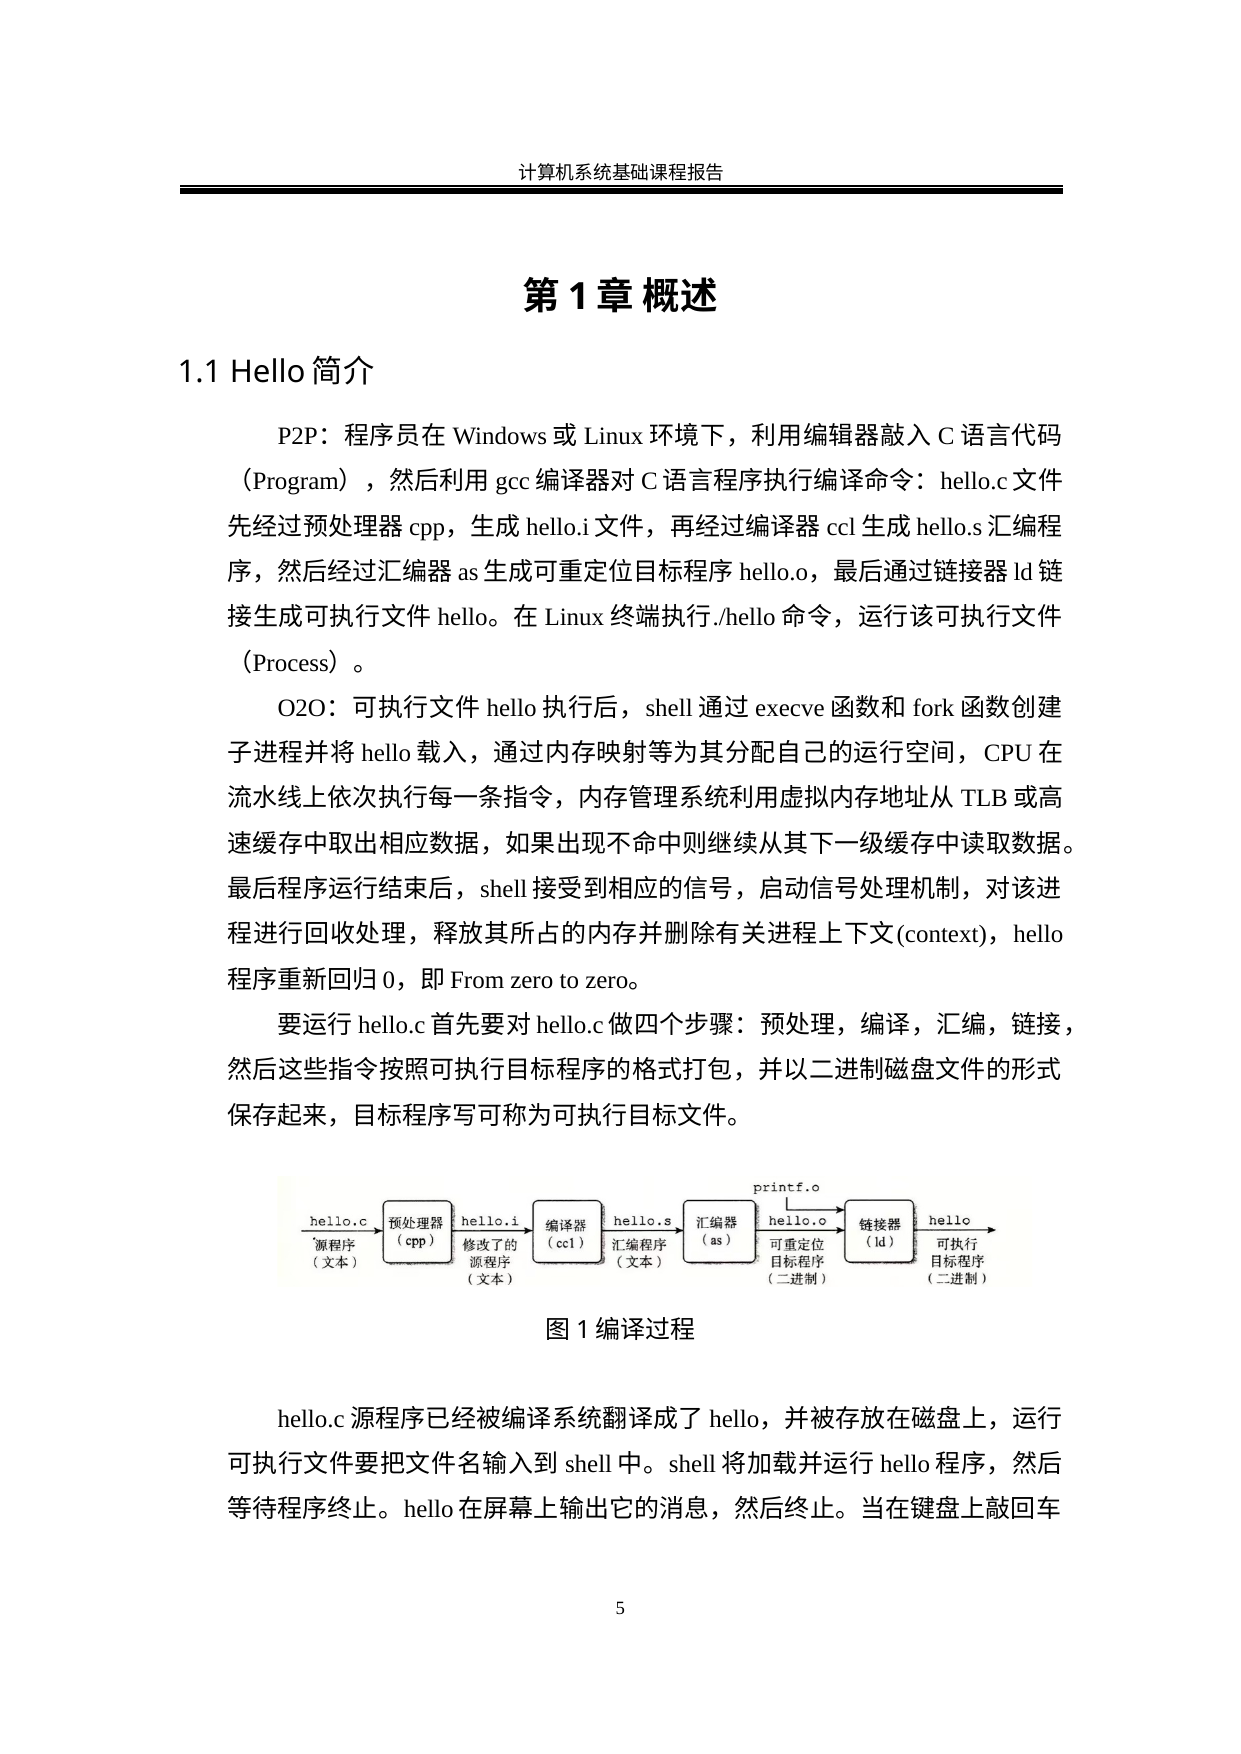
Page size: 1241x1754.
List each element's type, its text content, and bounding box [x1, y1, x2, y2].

text P2P：程序员在Windows或Linux环境下，利用编辑器敲入C语言代码（Program），然后利用gcc编译器对C语言程序执行编译命令：hello.c文件先经过预处理器cpp，生成hello.i文件，再经过编译器ccl生成hello.s汇编程序，然后经过汇编器as生成可重定位目标程序hello.o，最后通过链接器ld链接生成可执行文件hello。在Linux终端执行./hello命令，运行该可执行文件（Process）。 [227, 415, 1063, 678]
text 要运行hello.c首先要对hello.c做四个步骤：预处理，编译，汇编，链接，然后这些指令按照可执行目标程序的格式打包，并以二进制磁盘文件的形式保存起来，目标程序写可称为可执行目标文件。 [227, 1004, 1063, 1131]
text O2O：可执行文件hello执行后，shell通过execve函数和fork函数创建子进程并将hello载入，通过内存映射等为其分配自己的运行空间，CPU在流水线上依次执行每一条指令，内存管理系统利用虚拟内存地址从TLB或高速缓存中取出相应数据，如果出现不命中则继续从其下一级缓存中读取数据。最后程序运行结束后，shell接受到相应的信号，启动信号处理机制，对该进程进行回收处理，释放其所占的内存并删除有关进程上下文(context)，hello程序重新回归0，即From zero to zero。 [227, 687, 1063, 995]
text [227, 1398, 1063, 1525]
subtitle 第1章 概述 [177, 242, 1063, 326]
text 图 1编译过程 [177, 1309, 1063, 1345]
subtitle 1.1 Hello简介 [177, 351, 1063, 390]
picture [277, 1176, 1033, 1287]
